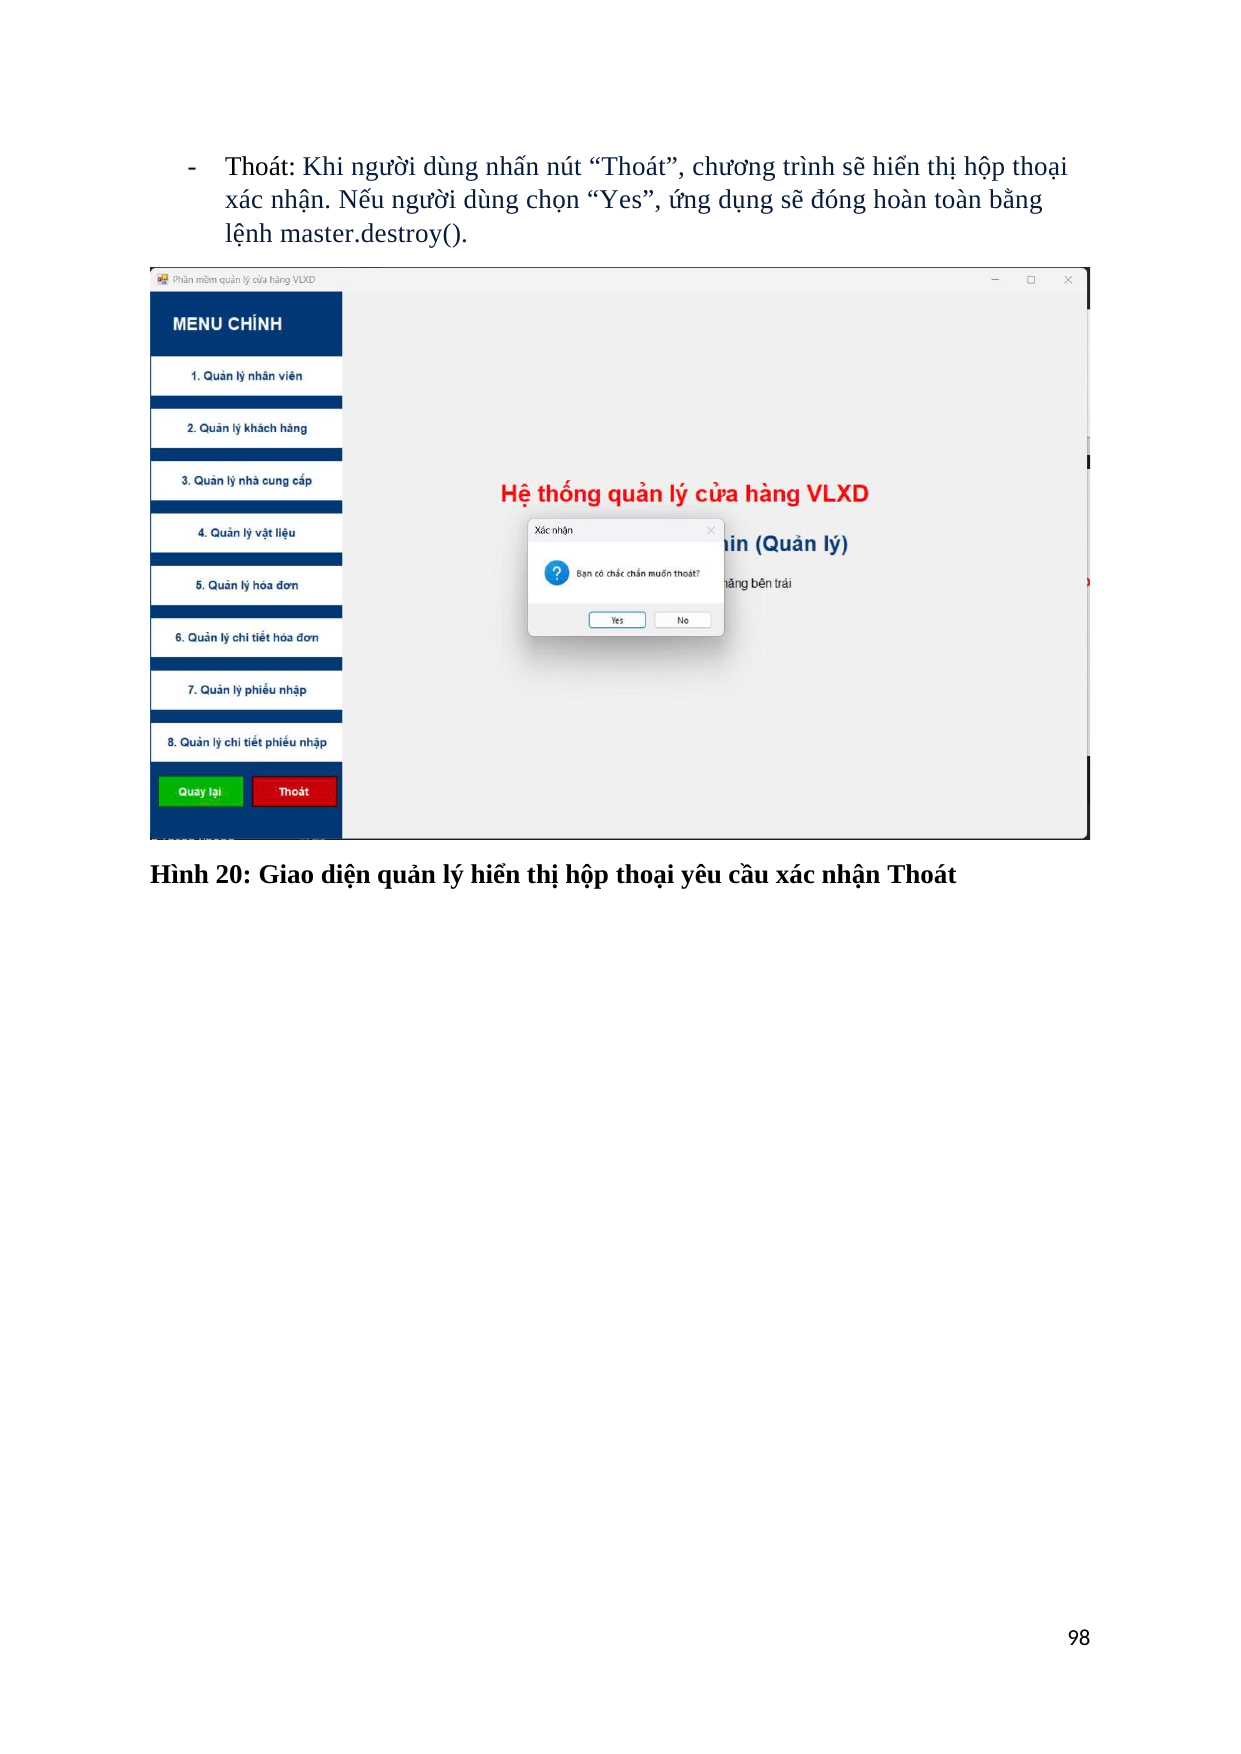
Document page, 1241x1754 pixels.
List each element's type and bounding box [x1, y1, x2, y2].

picture [150, 267, 1091, 840]
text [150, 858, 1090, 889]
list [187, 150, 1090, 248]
